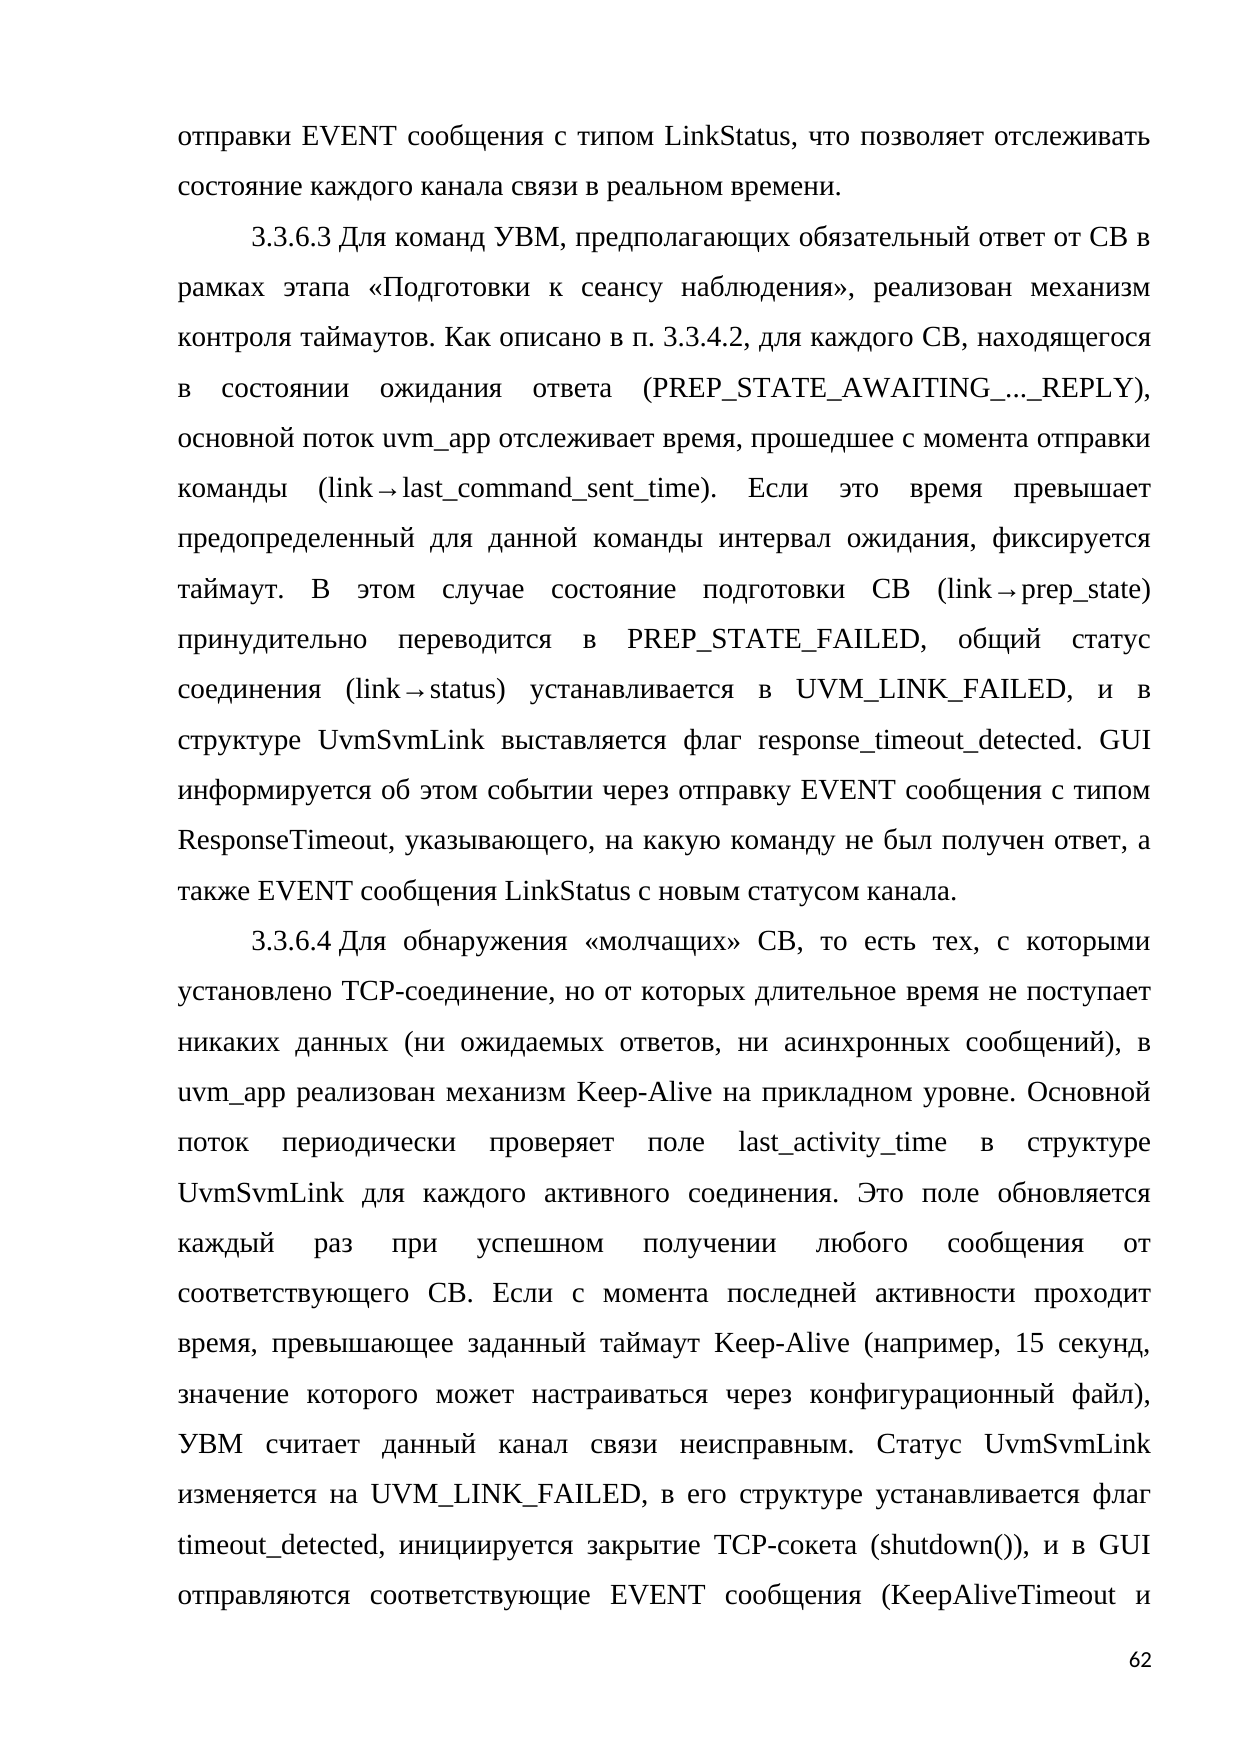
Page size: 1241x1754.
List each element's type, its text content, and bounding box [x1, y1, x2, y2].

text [177, 118, 1152, 202]
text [177, 923, 1152, 1611]
text Для команд УВМ, предполагающих обязательный ответ от СВ в рамках этапа «Подготовки к сеансу наблюдения», реализован механизм контроля таймаутов. Как описано в п. 3.3.4.2, для каждого СВ, находящегося в состоянии ожидания ответа (PREP_STATE_AWAITING_..._REPLY), основной поток uvm_app отслеживает время, прошедшее с момента отправки команды (link→last_command_sent_time). Если это время превышает предопределенный для данной команды интервал ожидания, фиксируется таймаут. В этом случае состояние подготовки СВ (link→prep_state) принудительно переводится в PREP_STATE_FAILED, общий статус соединения (link→status) устанавливается в UVM_LINK_FAILED, и в структуре UvmSvmLink выставляется флаг response_timeout_detected. GUI информируется об этом событии через отправку EVENT сообщения с типом ResponseTimeout, указывающего, на какую команду не был получен ответ, а также EVENT сообщения LinkStatus с новым статусом канала. [177, 219, 1152, 906]
